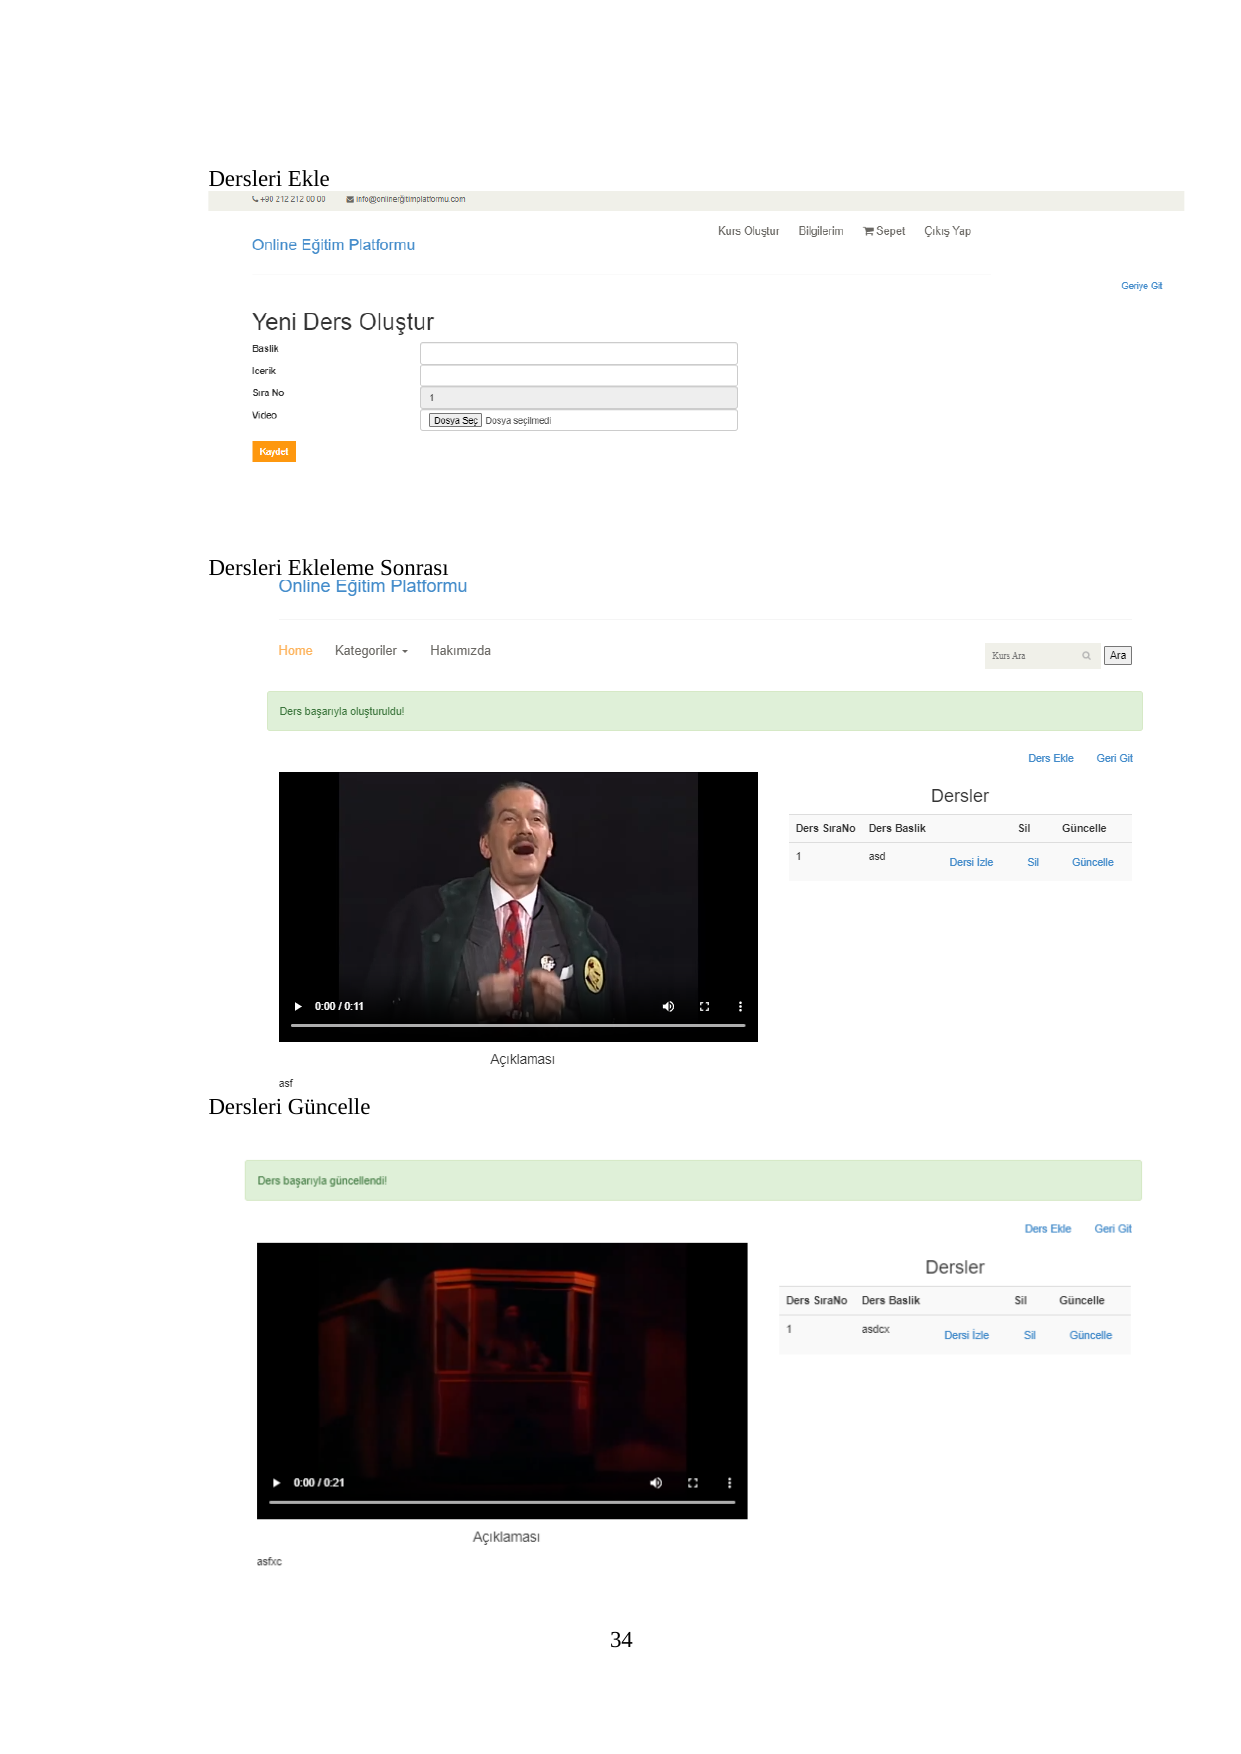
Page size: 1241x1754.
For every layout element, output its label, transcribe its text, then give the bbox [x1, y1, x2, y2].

picture [208, 1145, 1145, 1594]
text Dersleri Güncelle [133, 1093, 1109, 1119]
text Dersleri Ekleleme Sonrası [133, 554, 1109, 581]
picture [208, 580, 1185, 1093]
text Dersleri Ekle [133, 164, 1109, 191]
picture [208, 191, 1185, 555]
